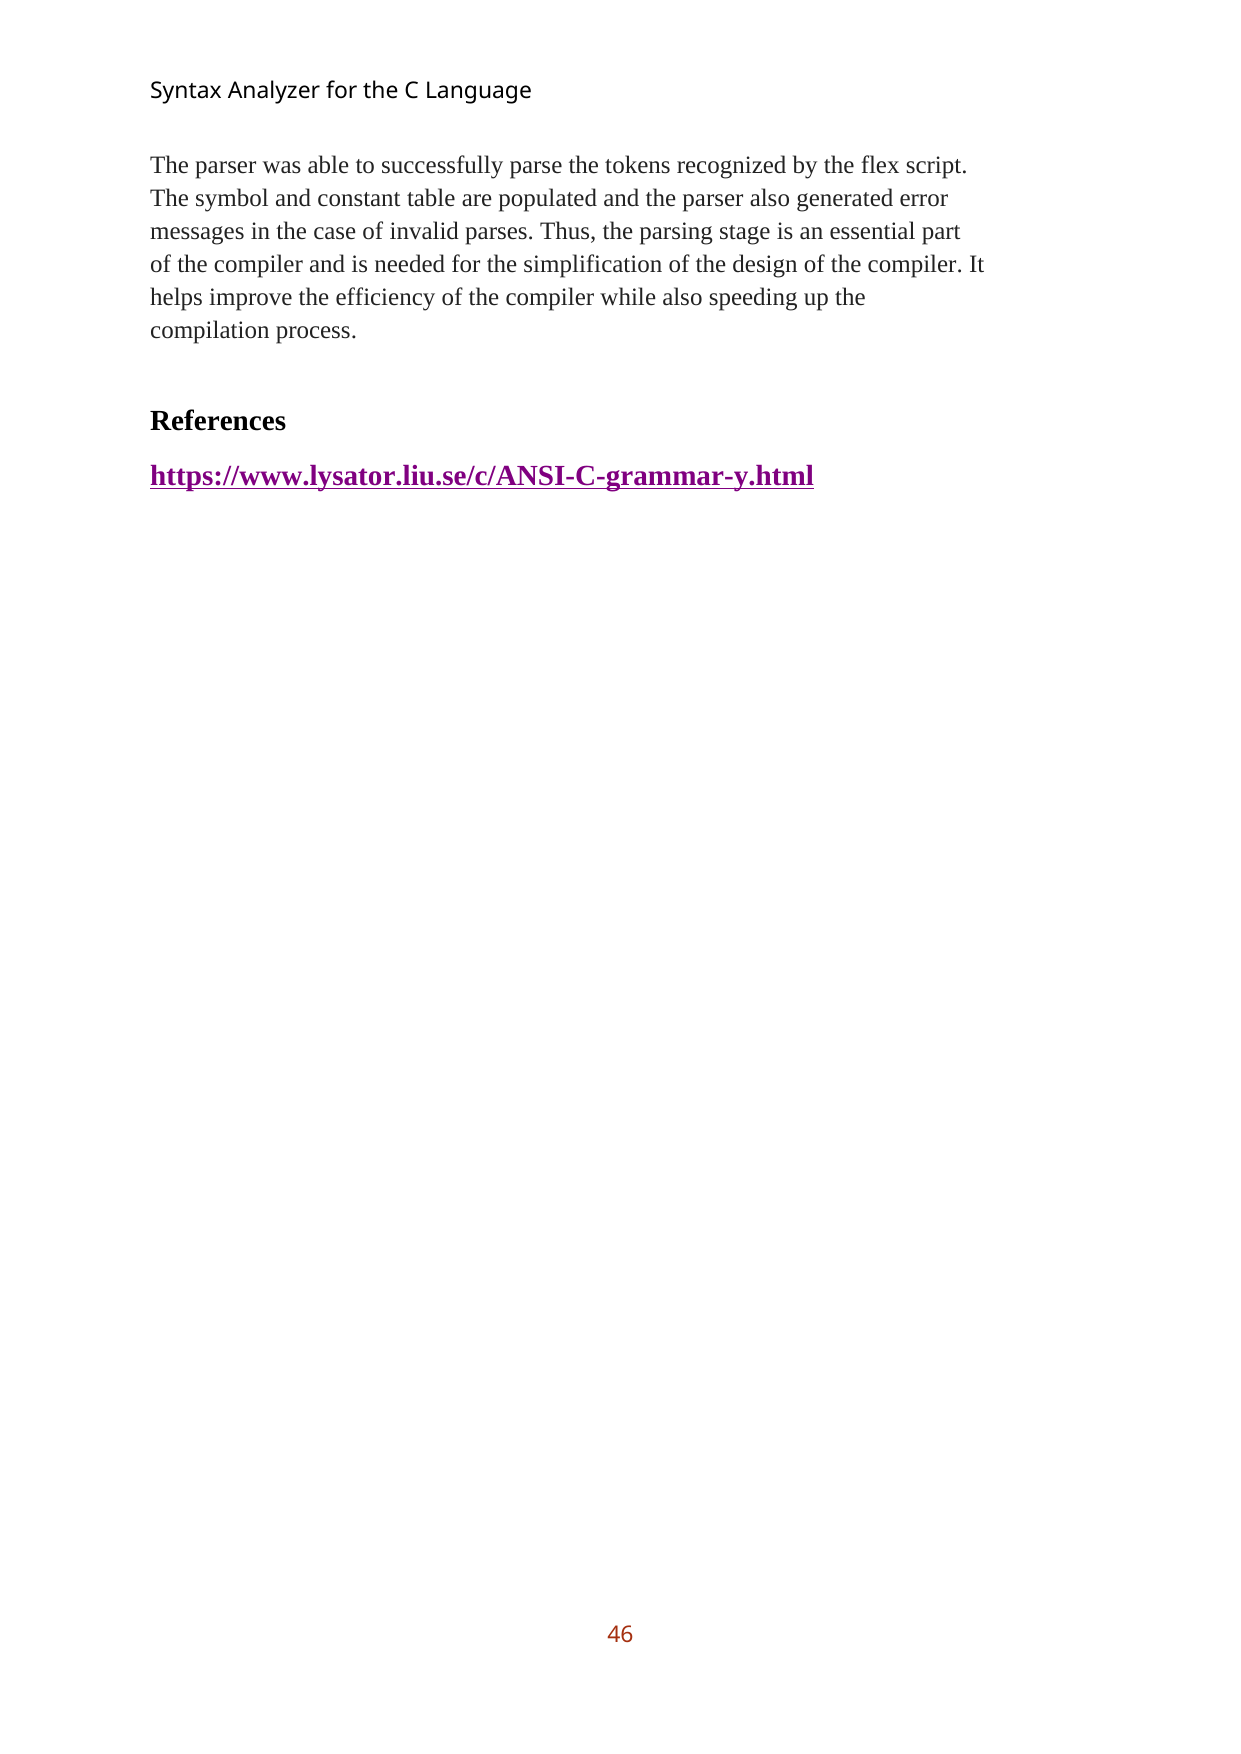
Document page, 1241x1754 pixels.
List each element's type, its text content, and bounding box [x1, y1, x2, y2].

text The parser was able to successfully parse the tokens recognized by the flex script. [150, 150, 1090, 179]
text The symbol and constant table are populated and the parser also generated error [150, 183, 1090, 212]
text References [150, 403, 1090, 437]
text messages in the case of invalid parses. Thus, the parsing stage is an essential part [150, 216, 1090, 245]
text helps improve the efficiency of the compiler while also speeding up the [150, 282, 1090, 311]
text compilation process. [150, 315, 1090, 344]
text https://www.lysator.liu.se/c/ANSI-C-grammar-y.html [150, 458, 1090, 492]
text of the compiler and is needed for the simplification of the design of the compiler. It [150, 249, 1090, 278]
